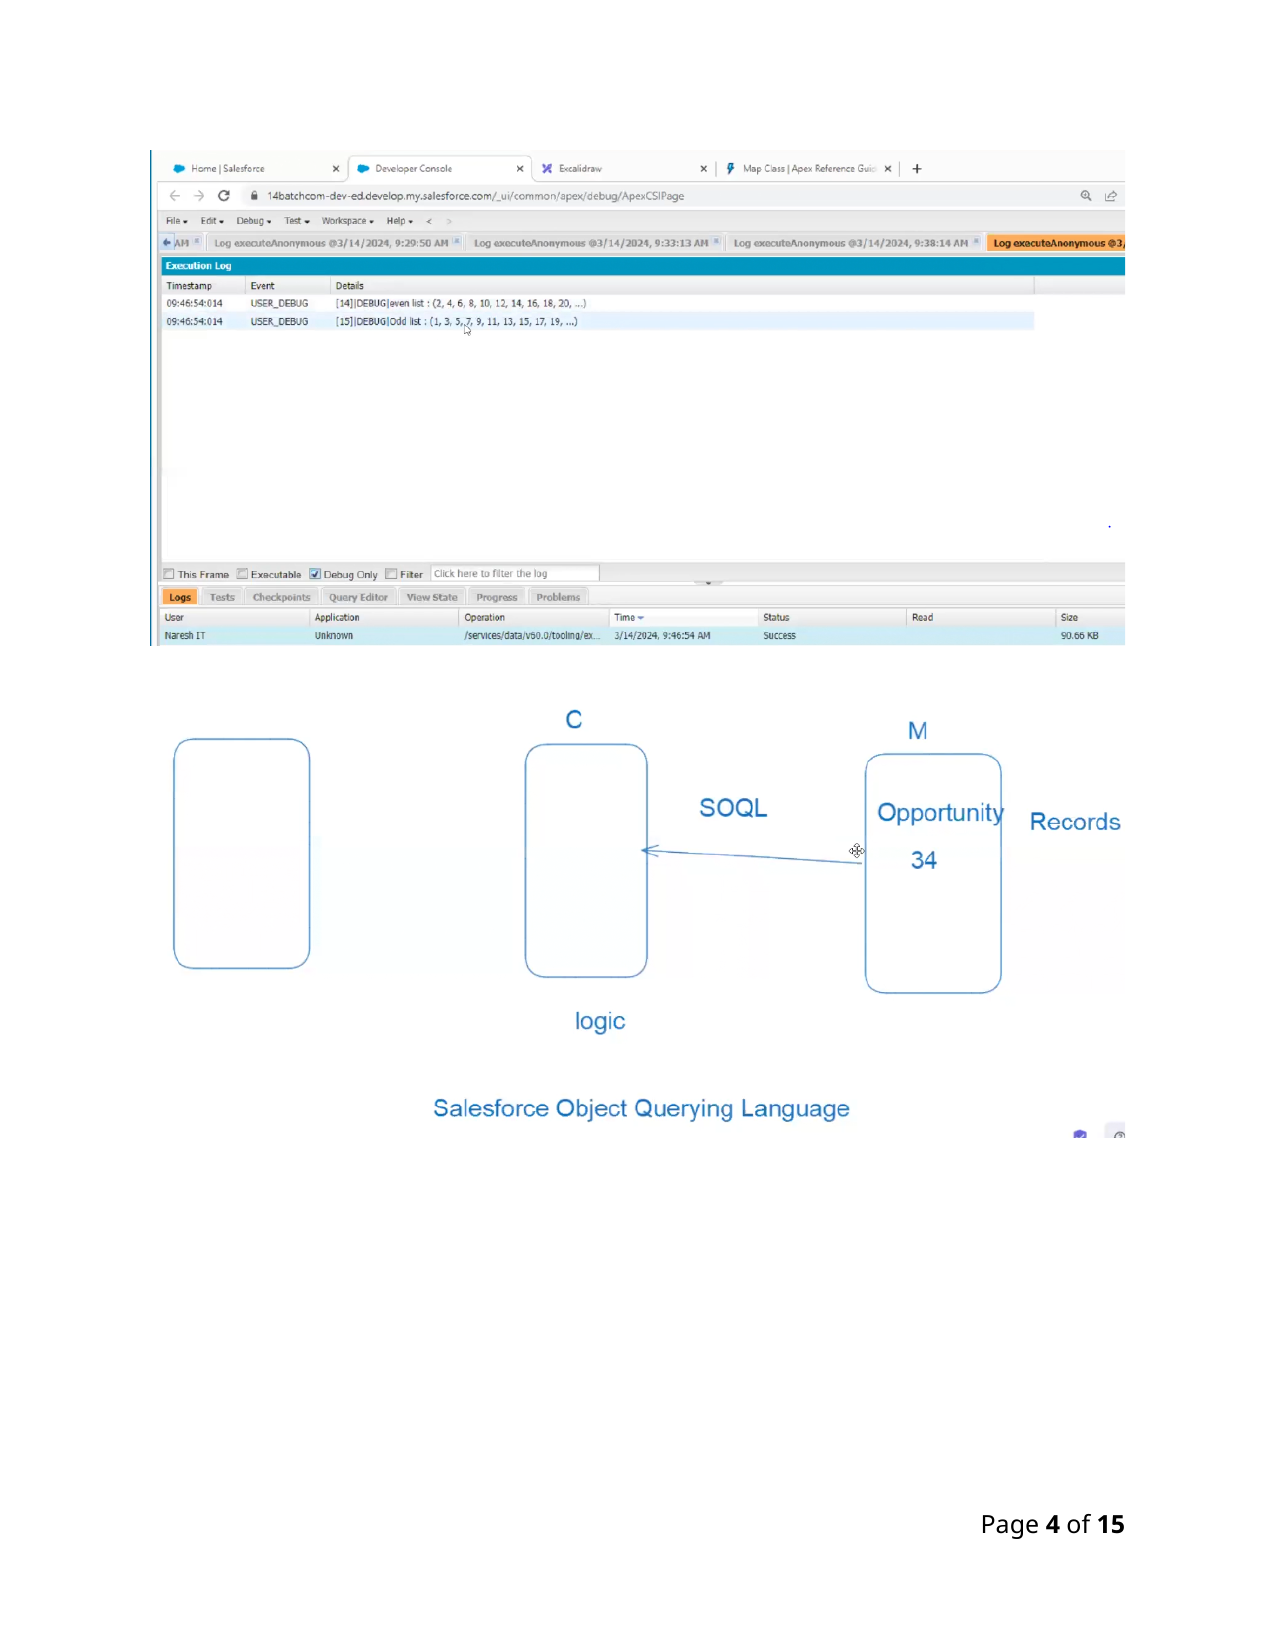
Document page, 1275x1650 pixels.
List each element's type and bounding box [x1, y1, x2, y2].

picture [216, 263, 231, 271]
picture [166, 261, 171, 269]
picture [150, 667, 1125, 1138]
picture [152, 150, 1125, 646]
picture [172, 263, 212, 269]
